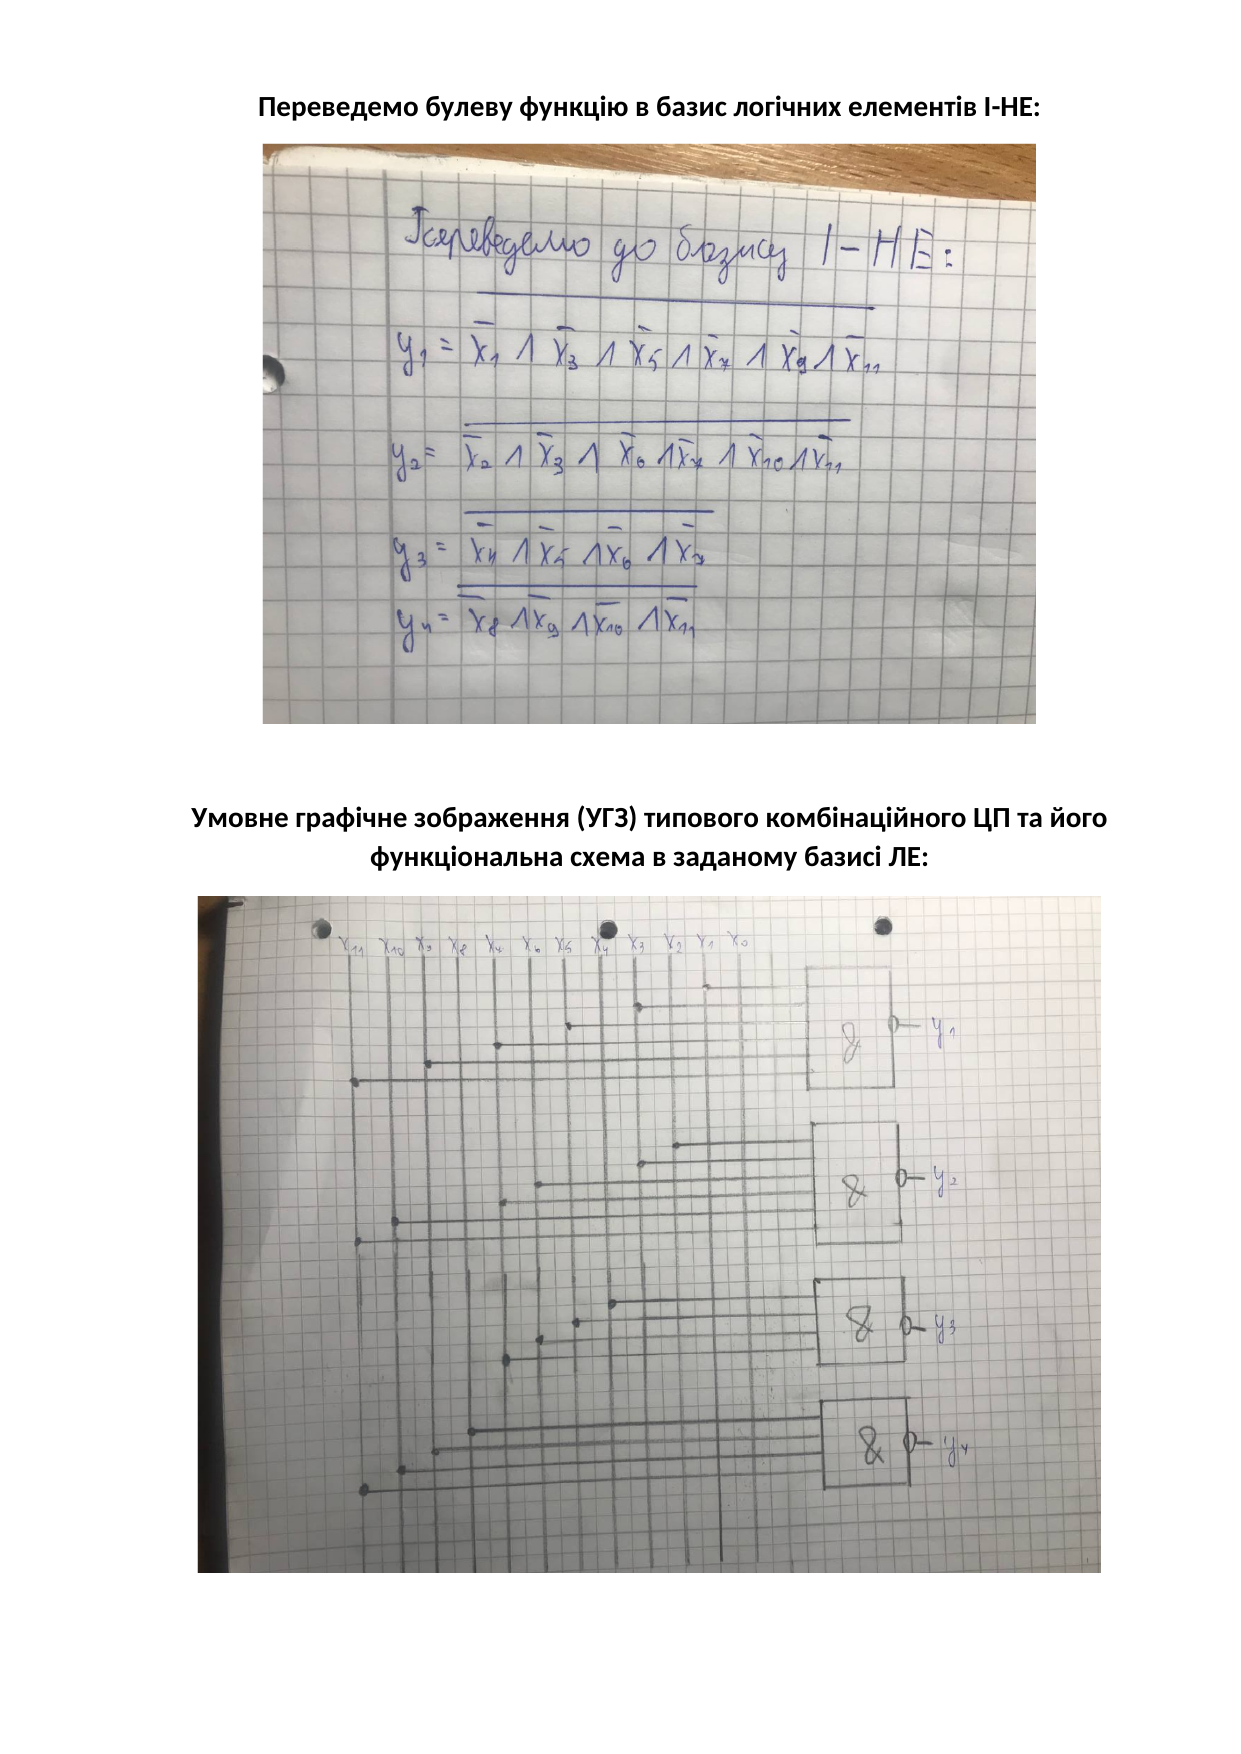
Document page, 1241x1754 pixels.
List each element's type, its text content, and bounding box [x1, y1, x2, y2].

text Умовне графічне зображення (УГЗ) типового комбінаційного ЦП та його функціональна схема в заданому базисі ЛЕ: [148, 799, 1152, 873]
picture [264, 144, 1035, 724]
text Переведемо булеву функцію в базис логічних елементів І-НЕ: [148, 88, 1152, 124]
picture [199, 896, 1100, 1573]
